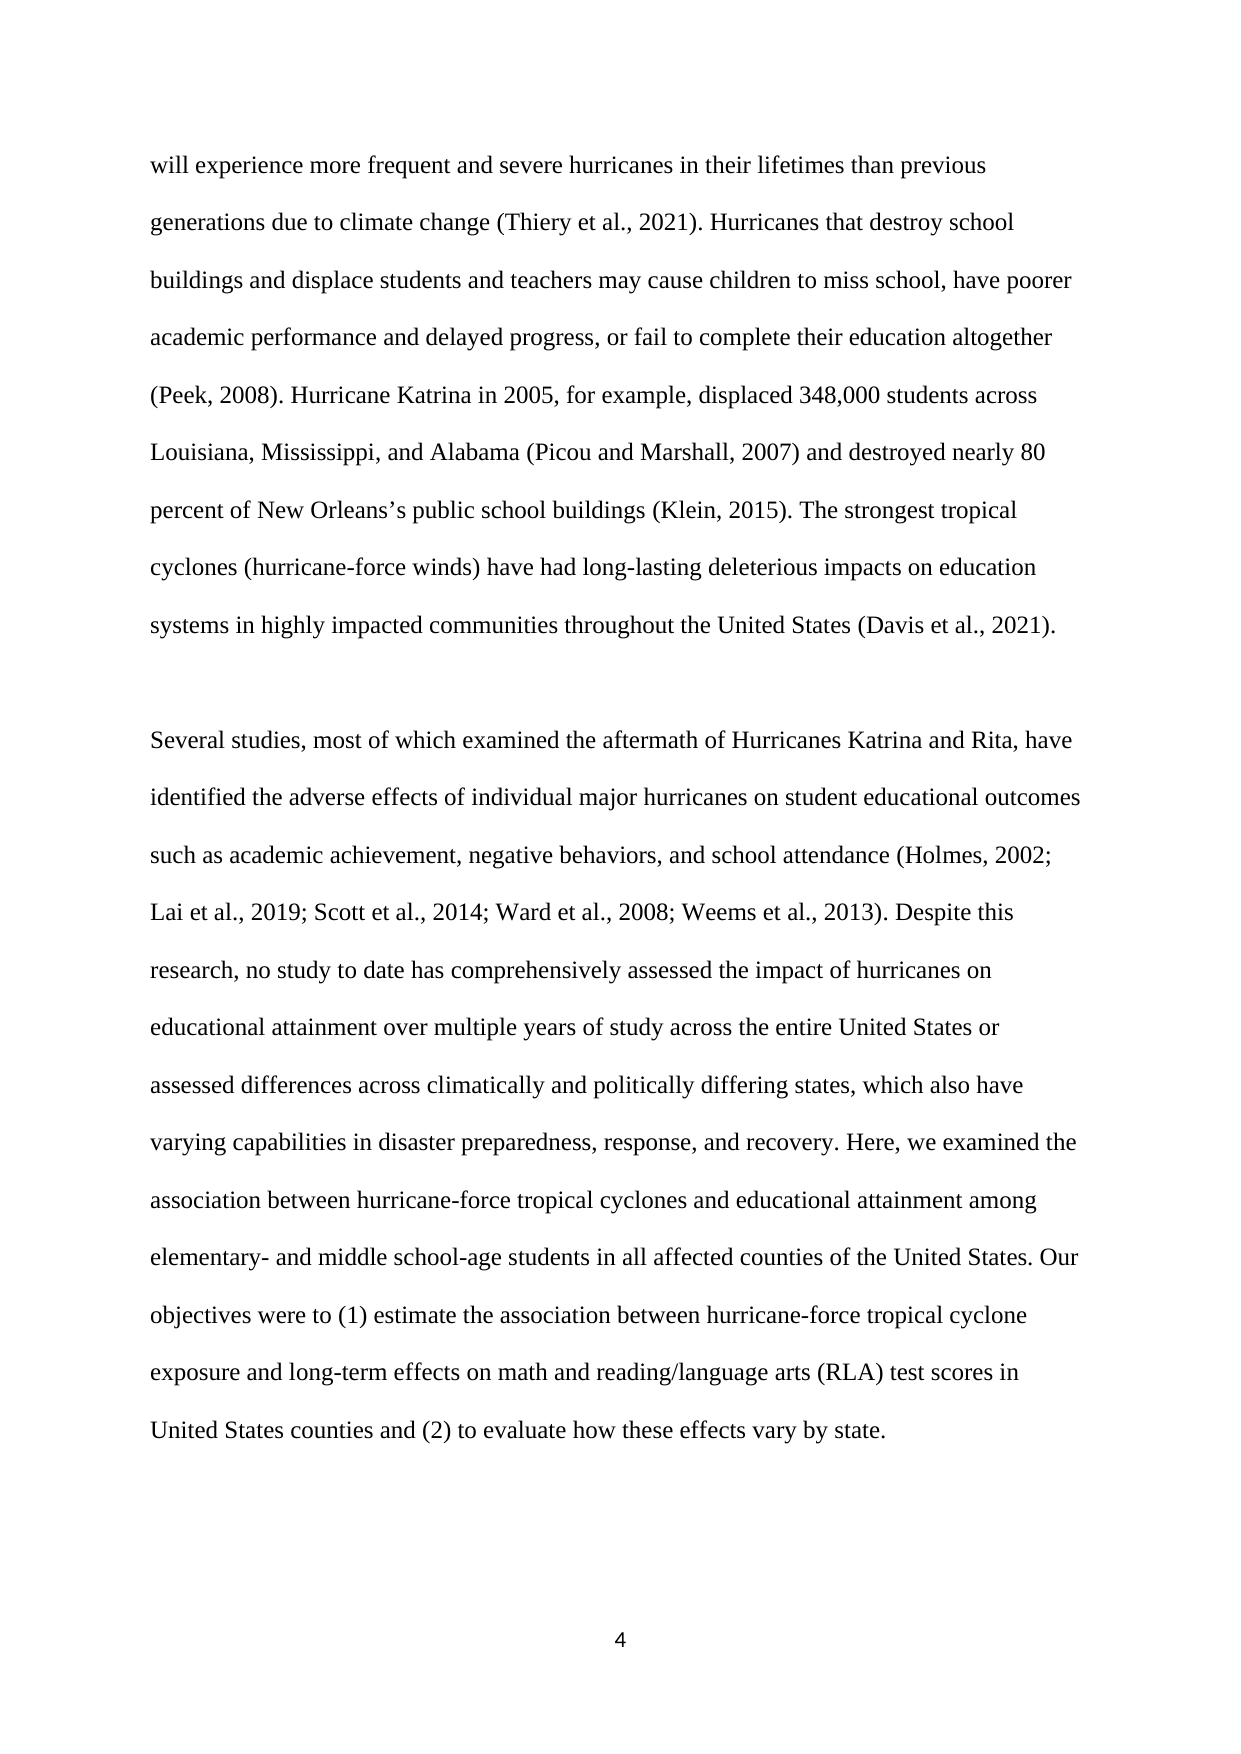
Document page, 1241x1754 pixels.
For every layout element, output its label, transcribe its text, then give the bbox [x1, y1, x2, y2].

text Several studies, most of which examined the aftermath of Hurricanes Katrina and Rita, have identified the adverse effects of individual major hurricanes on student educational outcomes such as academic achievement, negative behaviors, and school attendance (Holmes, 2002; Lai et al., 2019; Scott et al., 2014; Ward et al., 2008; Weems et al., 2013). Despite this research, no study to date has comprehensively assessed the impact of hurricanes on educational attainment over multiple years of study across the entire United States or assessed differences across climatically and politically differing states, which also have varying capabilities in disaster preparedness, response, and recovery. Here, we examined the association between hurricane-force tropical cyclones and educational attainment among elementary- and middle school-age students in all affected counties of the United States. Our objectives were to (1) estimate the association between hurricane-force tropical cyclone exposure and long-term effects on math and reading/language arts (RLA) test scores in United States counties and (2) to evaluate how these effects vary by state. [150, 725, 1090, 1444]
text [150, 150, 1090, 639]
